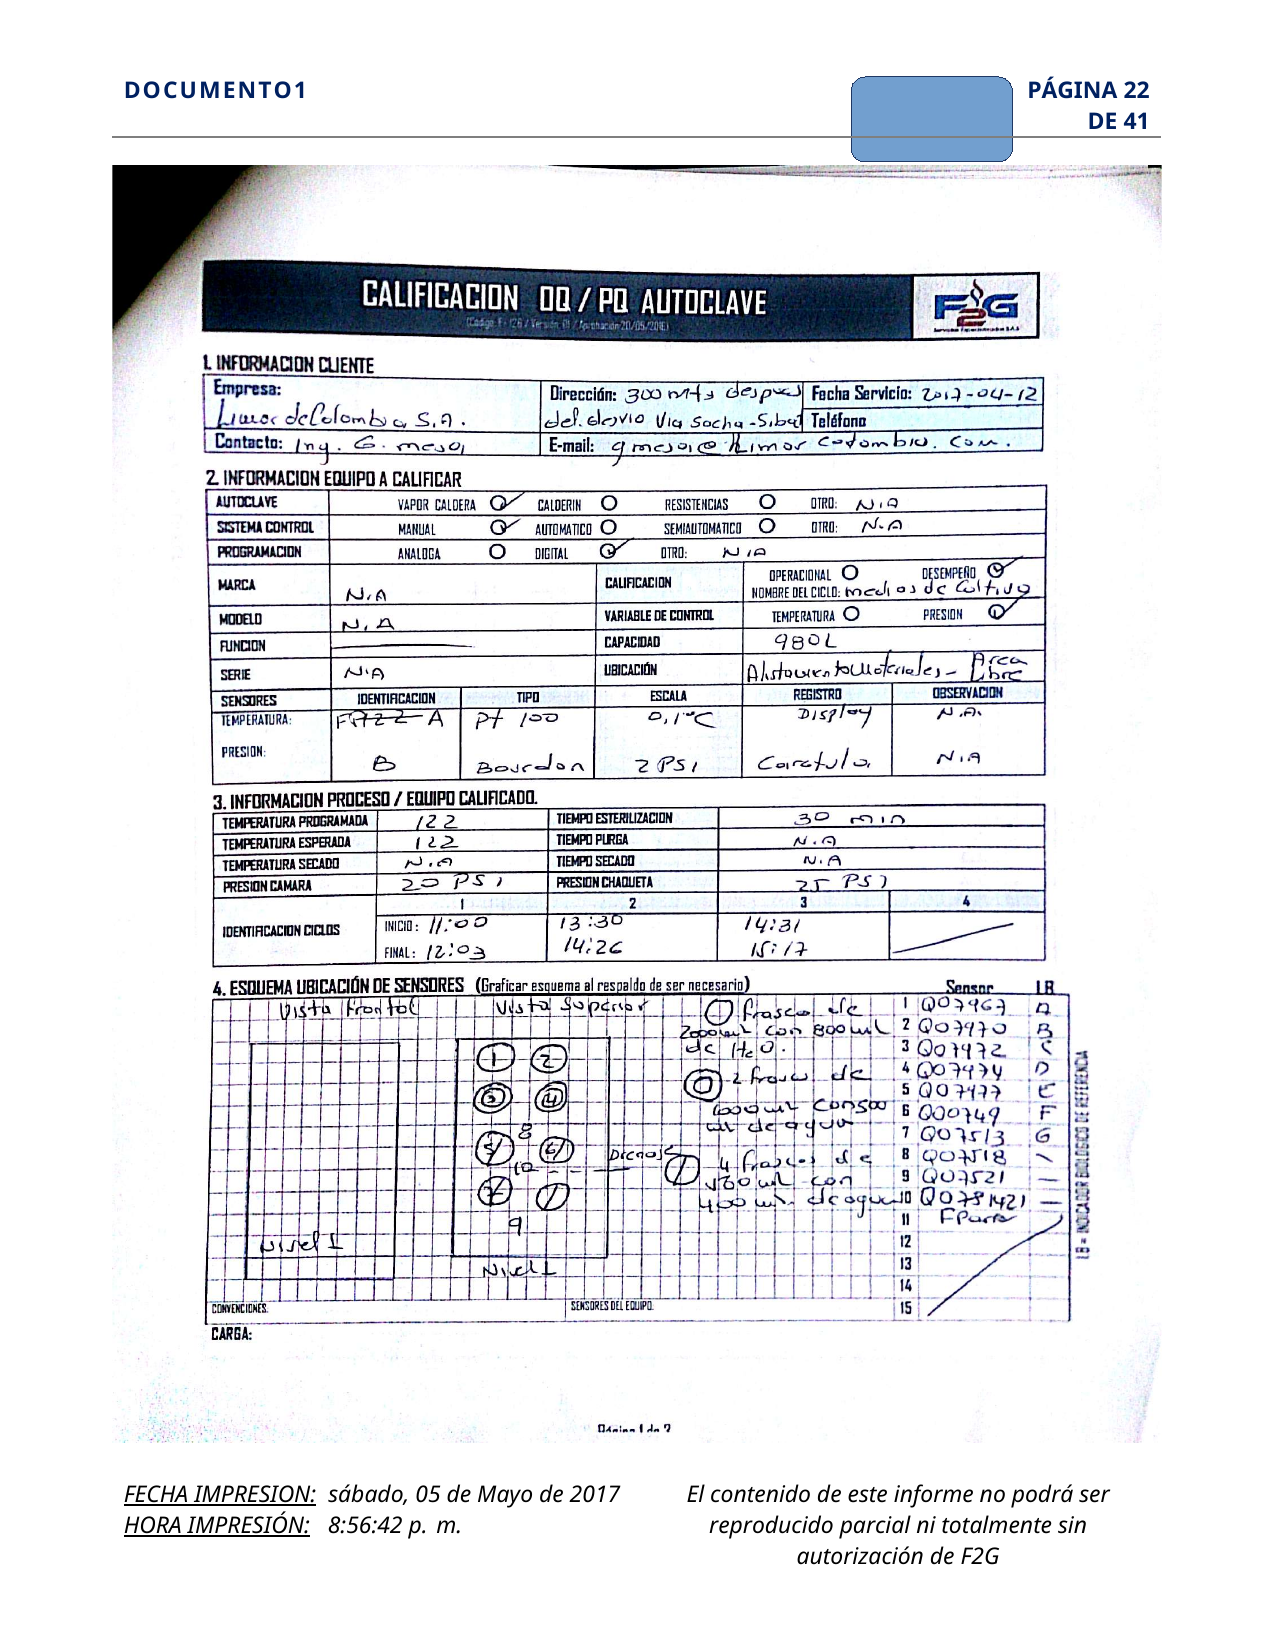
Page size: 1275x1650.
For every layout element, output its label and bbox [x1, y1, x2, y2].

picture [112, 165, 1162, 1443]
